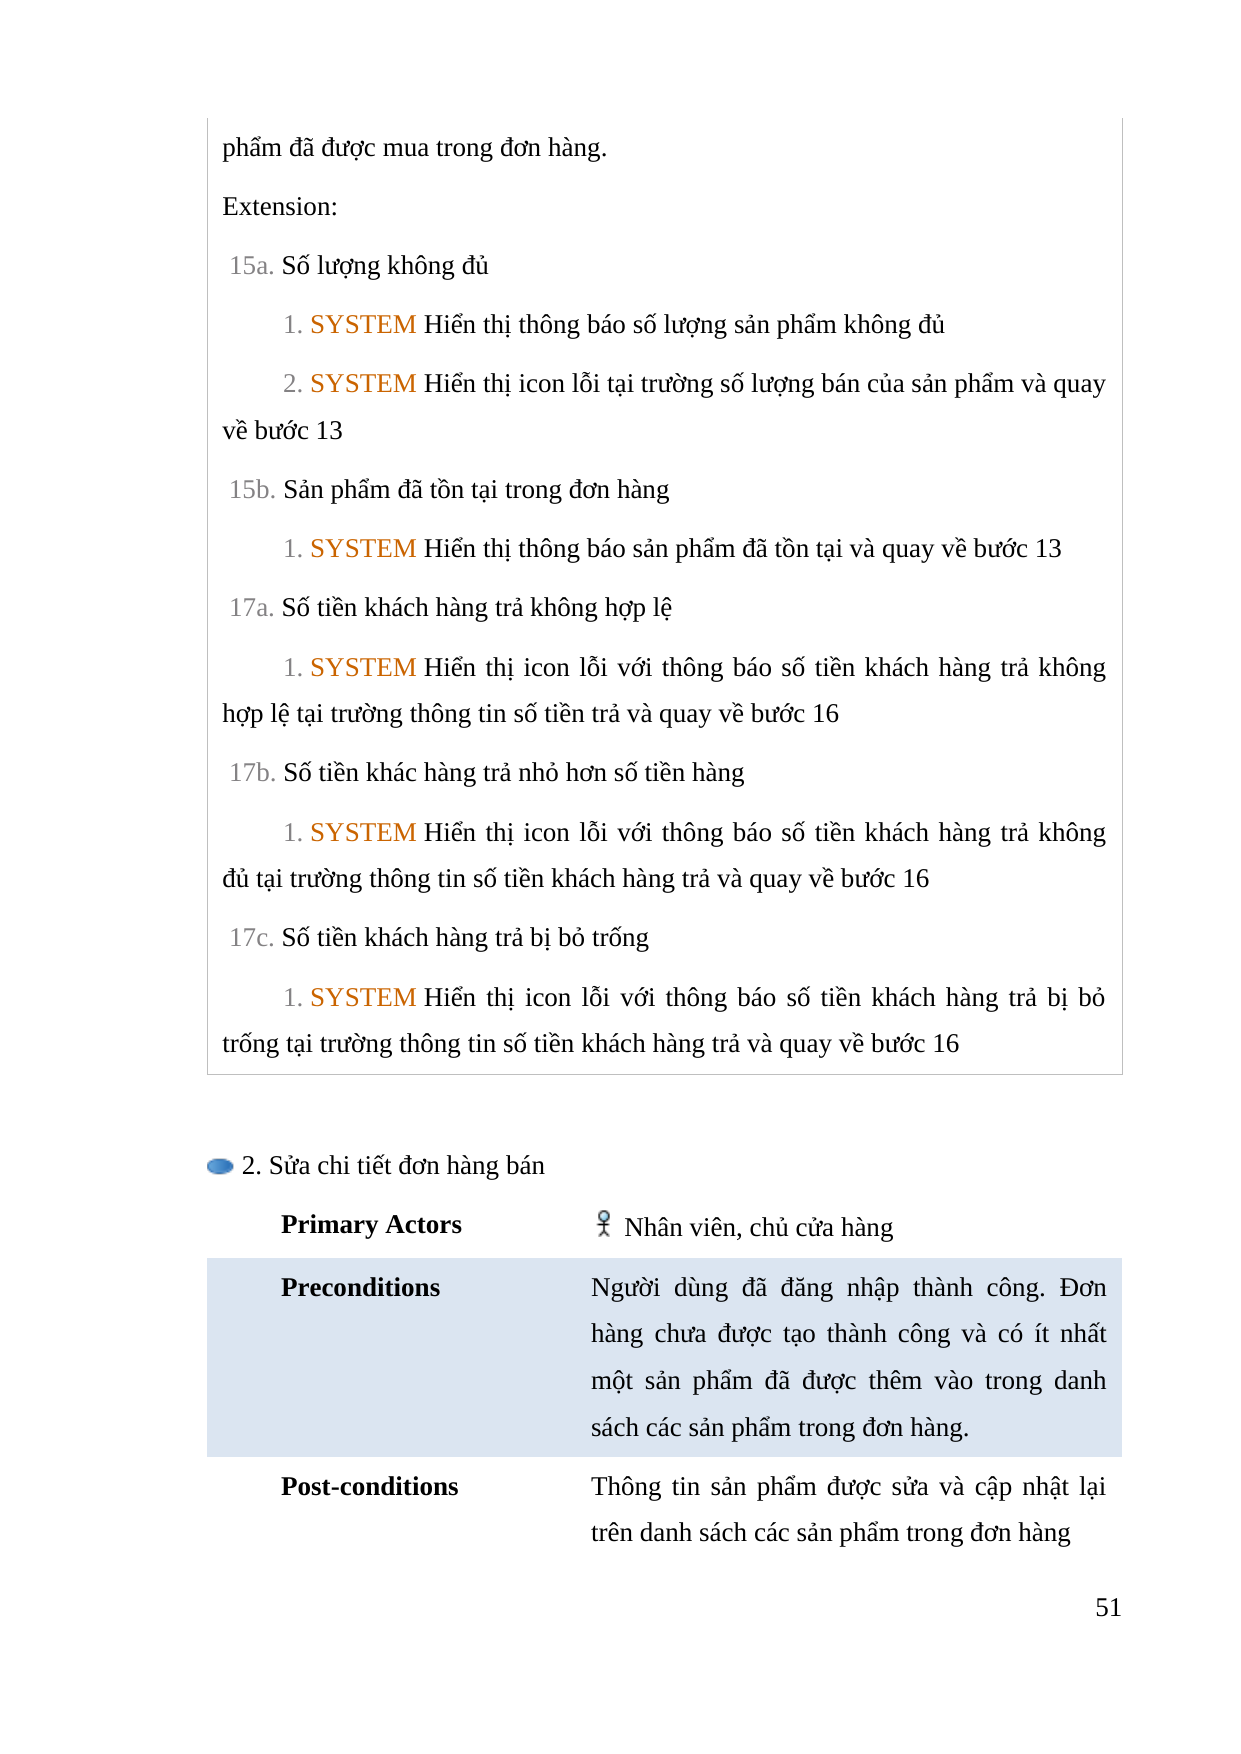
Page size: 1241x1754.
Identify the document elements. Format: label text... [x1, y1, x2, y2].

table_header Nhân viên, chủ cửa hàng [515, 1196, 1122, 1258]
table_cell Thông tin sản phẩm được sửa và cập nhật lại trên danh sách các sản phẩm trong đơn hàng [515, 1457, 1122, 1563]
table_header Primary Actors [207, 1196, 515, 1258]
picture [206, 1151, 235, 1175]
table_cell 15a. Số lượng không đủ [208, 236, 1122, 296]
table_cell Post-conditions [207, 1457, 515, 1563]
table_cell Extension: [208, 177, 1122, 236]
table_cell Người dùng đã đăng nhập thành công. Đơn hàng chưa được tạo thành công và có ít nhất một sản phẩm đã được thêm vào trong danh sách các sản phẩm trong đơn hàng. [515, 1258, 1122, 1457]
text 2. Sửa chi tiết đơn hàng bán [207, 1147, 1122, 1181]
picture [589, 1209, 618, 1237]
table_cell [208, 118, 1122, 177]
table_cell 1. SYSTEM Hiển thị thông báo số lượng sản phẩm không đủ 2. SYSTEM Hiển thị icon lỗi tại trường số lượng bán của sản phẩm và quay về bước 13 15b. Sản phẩm đã tồn tại trong đơn hàng 1. SYSTEM Hiển thị thông báo sản phẩm đã tồn tại và quay về bước 13 17a. Số tiền khách hàng trả không hợp lệ 1. SYSTEM Hiển thị icon lỗi với thông báo số tiền khách hàng trả không hợp lệ tại trường thông tin số tiền trả và quay về bước 16 17b. Số tiền khác hàng trả nhỏ hơn số tiền hàng 1. SYSTEM Hiển thị icon lỗi với thông báo số tiền khách hàng trả không đủ tại trường thông tin số tiền khách hàng trả và quay về bước 16 17c. Số tiền khách hàng trả bị bỏ trống 1. SYSTEM Hiển thị icon lỗi với thông báo số tiền khách hàng trả bị bỏ trống tại trường thông tin số tiền khách hàng trả và quay về bước 16 [208, 296, 1122, 1074]
table_cell Preconditions [207, 1258, 515, 1457]
